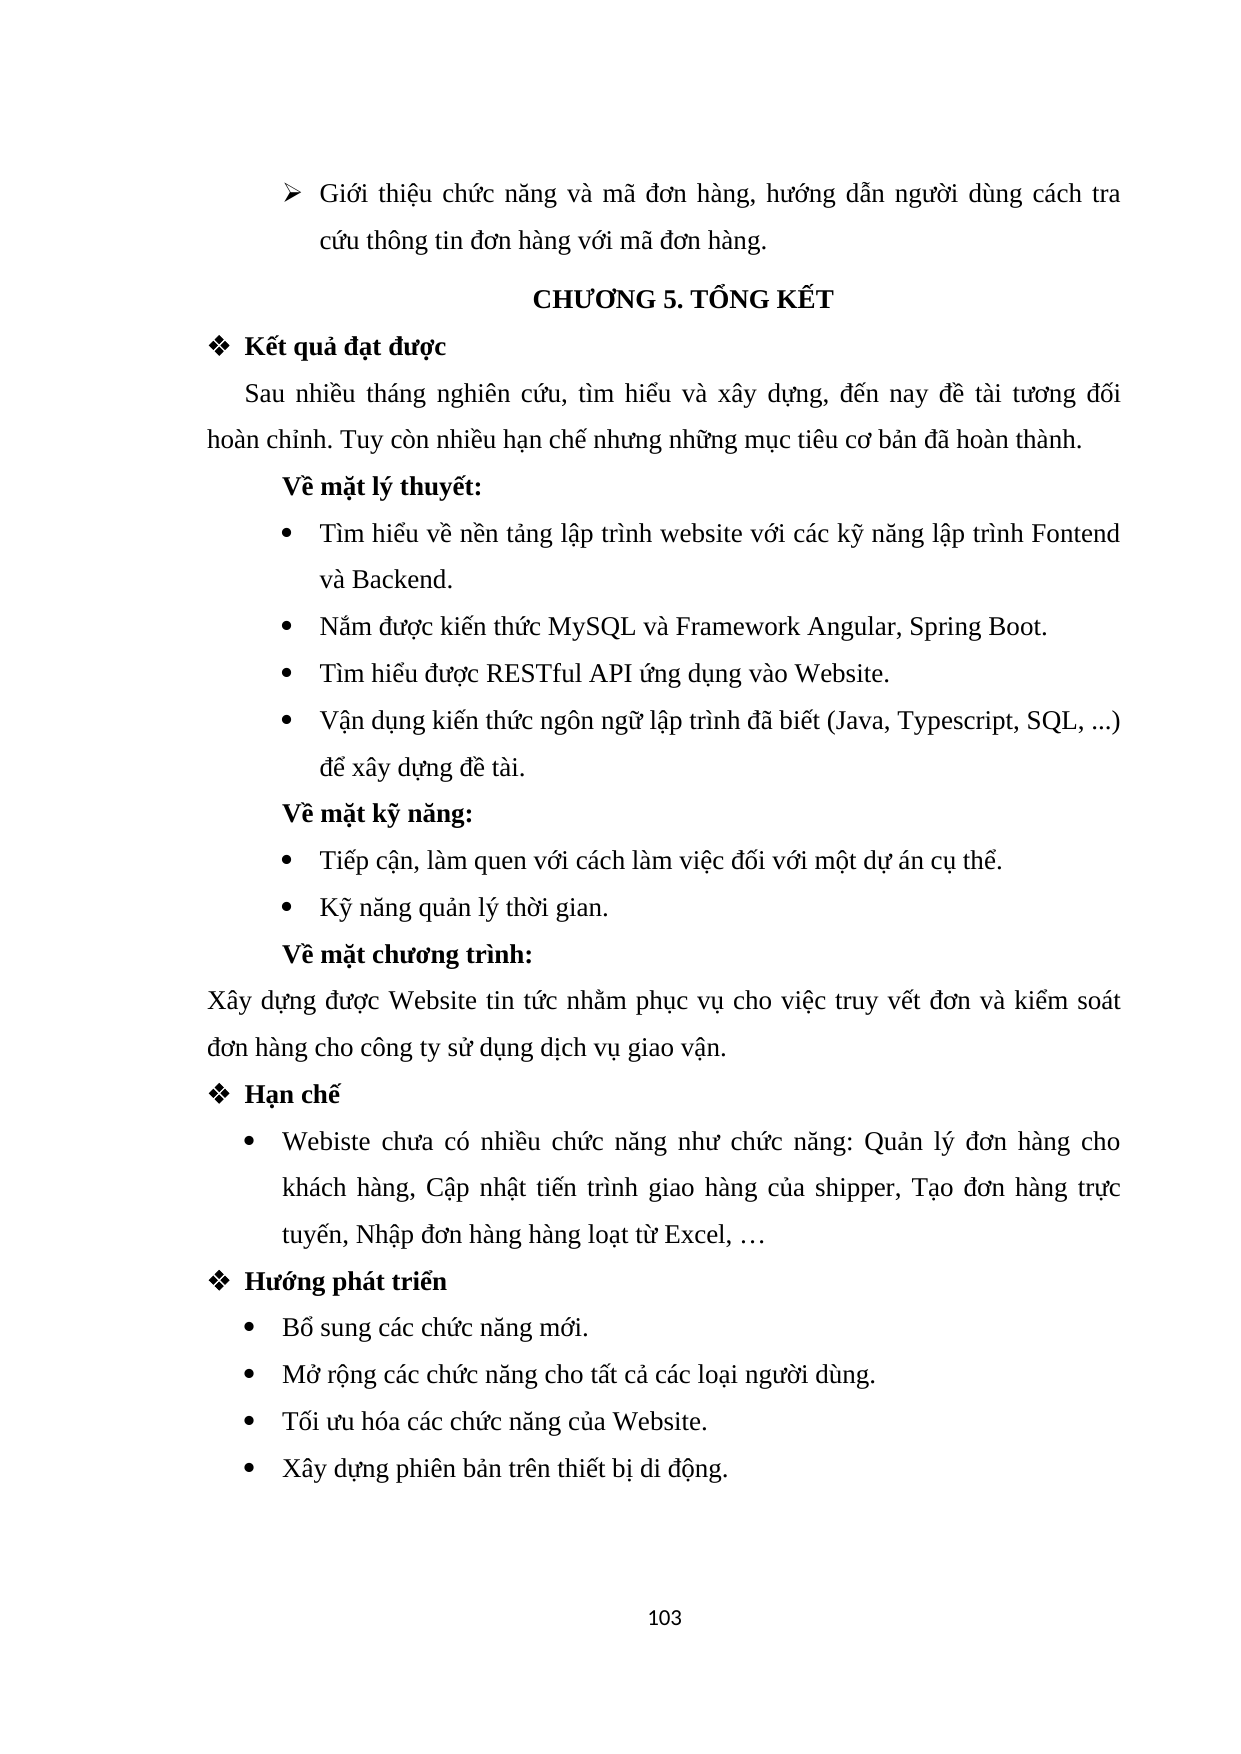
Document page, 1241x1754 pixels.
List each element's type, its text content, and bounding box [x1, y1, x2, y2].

list Tiếp cận, làm quen với cách làm việc đối với một dự án cụ thể. [282, 844, 1122, 875]
list Tìm hiểu về nền tảng lập trình website với các kỹ năng lập trình Fontend và Backend. [282, 517, 1122, 594]
list Webiste chưa có nhiều chức năng như chức năng: Quản lý đơn hàng cho khách hàng, Cập nhật tiến trình giao hàng của shipper, Tạo đơn hàng trực tuyến, Nhập đơn hàng hàng loạt từ Excel, … [244, 1124, 1122, 1249]
list Tối ưu hóa các chức năng của Website. [244, 1405, 1122, 1437]
list Kỹ năng quản lý thời gian. [282, 891, 1122, 922]
list Vận dụng kiến thức ngôn ngữ lập trình đã biết (Java, Typescript, SQL, ...) để xây dựng đề tài. [282, 704, 1122, 782]
text Về mặt chương trình: [207, 938, 1122, 969]
list Giới thiệu chức năng và mã đơn hàng, hướng dẫn người dùng cách tra cứu thông tin đơn hàng với mã đơn hàng. [282, 177, 1122, 255]
text Xây dựng được Website tin tức nhằm phục vụ cho việc truy vết đơn và kiểm soát đơn hàng cho công ty sử dụng dịch vụ giao vận. [207, 984, 1122, 1062]
list Nắm được kiến thức MySQL và Framework Angular, Spring Boot. [282, 610, 1122, 641]
list Mở rộng các chức năng cho tất cả các loại người dùng. [244, 1358, 1122, 1390]
subtitle CHƯƠNG 5. TỔNG KẾT [244, 283, 1122, 314]
list Hướng phát triển [207, 1265, 1122, 1296]
list Hạn chế [207, 1078, 1122, 1109]
list Bổ sung các chức năng mới. [244, 1312, 1122, 1343]
list Xây dựng phiên bản trên thiết bị di động. [244, 1452, 1122, 1483]
text Về mặt kỹ năng: [207, 797, 1122, 828]
text Sau nhiều tháng nghiên cứu, tìm hiểu và xây dựng, đến nay đề tài tương đối hoàn chỉnh. Tuy còn nhiều hạn chế nhưng những mục tiêu cơ bản đã hoàn thành. [207, 377, 1122, 454]
list Kết quả đạt được [207, 330, 1122, 361]
text Về mặt lý thuyết: [282, 470, 1122, 501]
list Tìm hiểu được RESTful API ứng dụng vào Website. [282, 657, 1122, 688]
